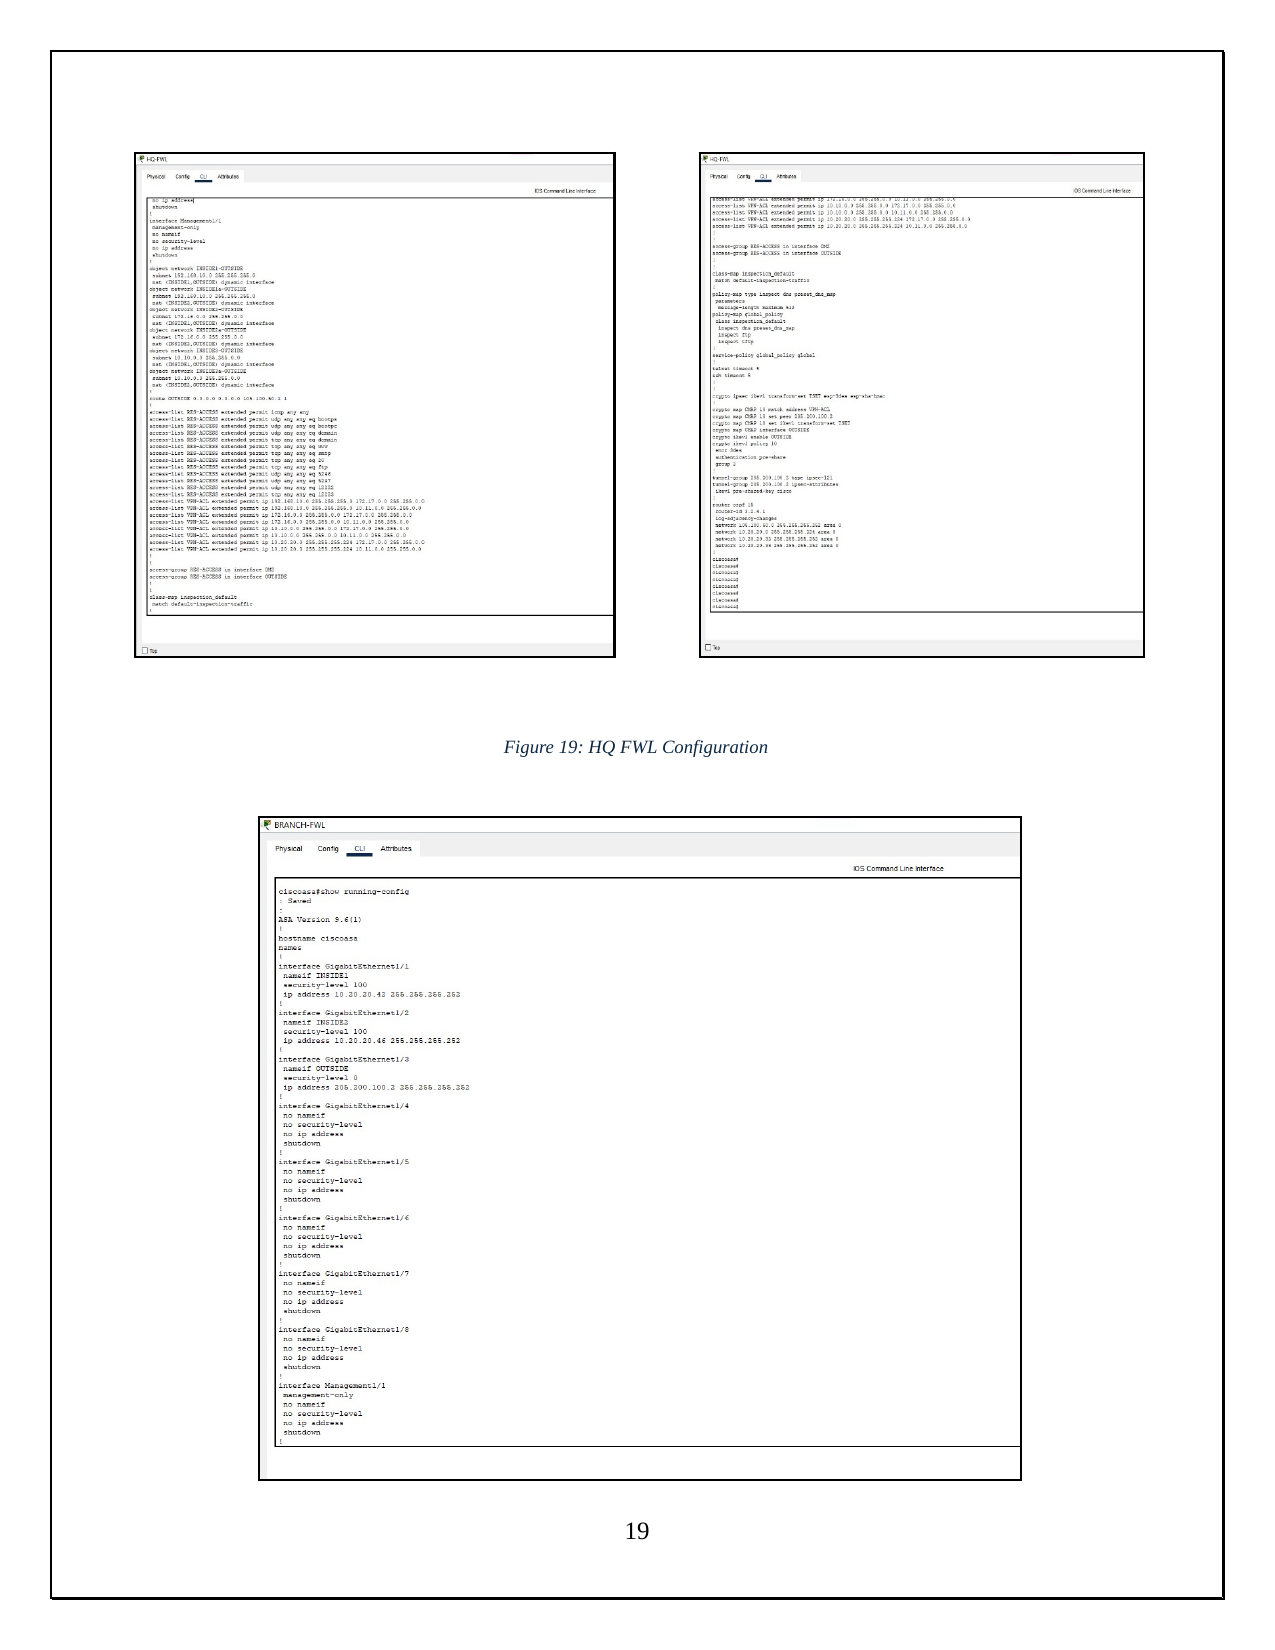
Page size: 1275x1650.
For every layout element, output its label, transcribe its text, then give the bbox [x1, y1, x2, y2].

text Figure 19: HQ FWL Configuration [150, 736, 1123, 758]
picture [260, 818, 1020, 1479]
picture [701, 154, 1143, 656]
picture [136, 154, 613, 656]
